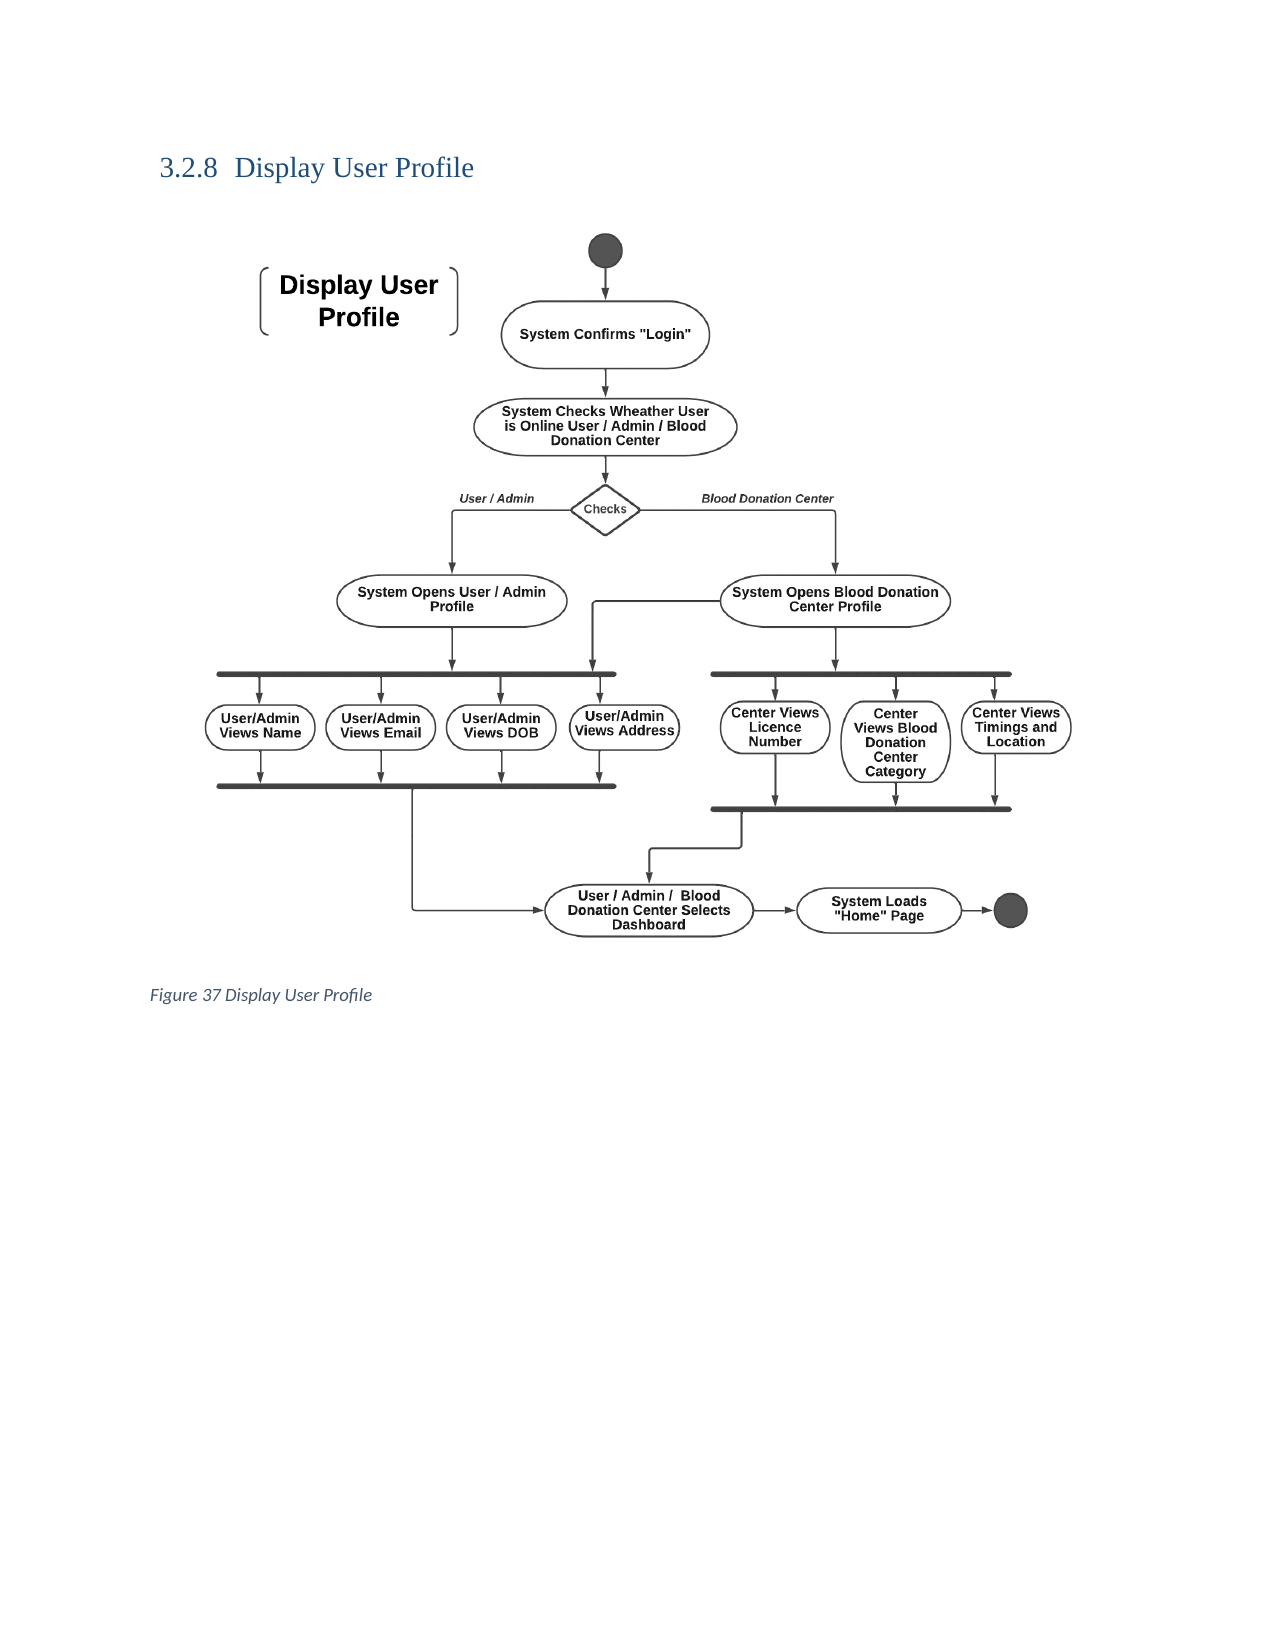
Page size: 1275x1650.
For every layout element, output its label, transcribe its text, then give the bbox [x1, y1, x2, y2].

text Figure Display User Profile [150, 983, 1125, 1006]
subtitle Display User Profile [159, 150, 1125, 183]
